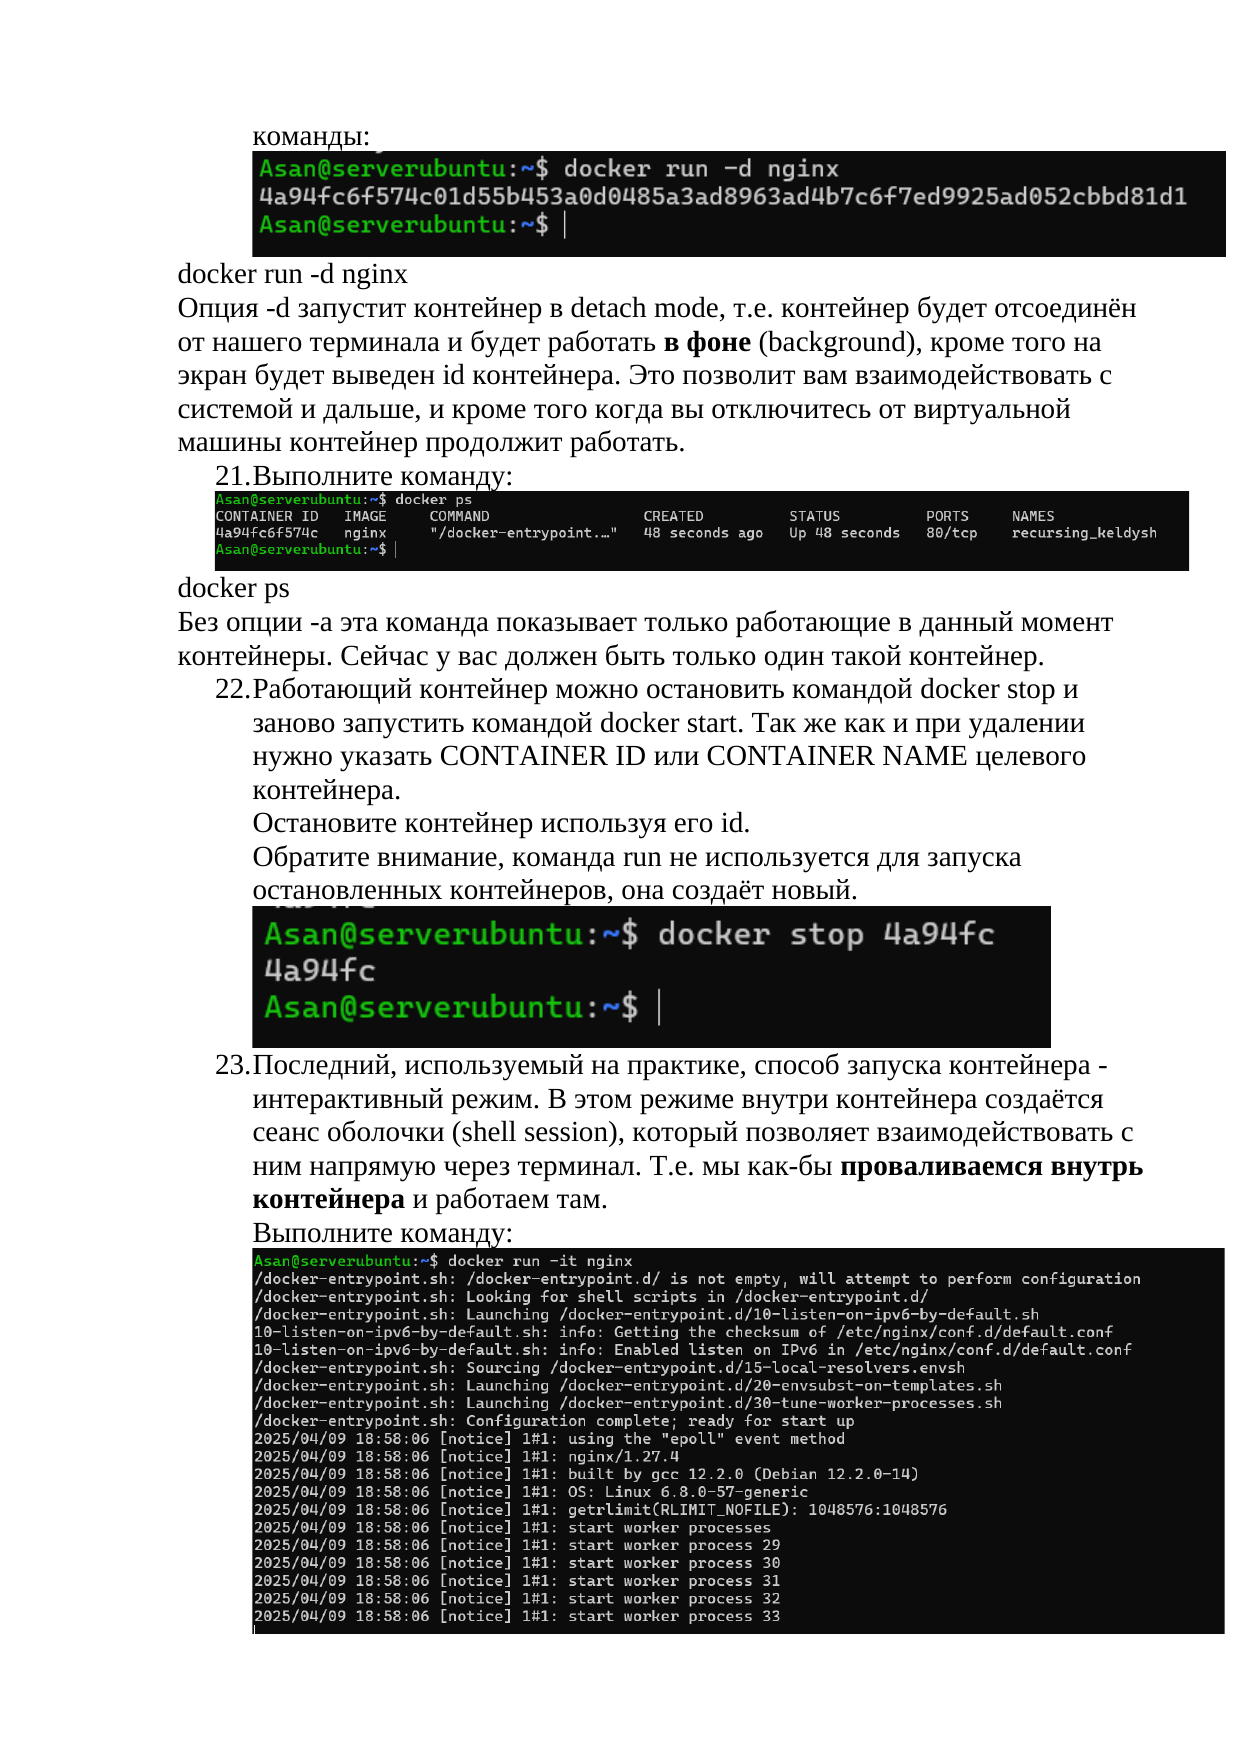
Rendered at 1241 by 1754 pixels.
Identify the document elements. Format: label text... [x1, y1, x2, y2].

list Выполните команду: [215, 458, 1152, 491]
text Опция -d запустит контейнер в detach mode, т.е. контейнер будет отсоединён от нашего терминала и будет работать в фоне (background), кроме того на экран будет выведен id контейнера. Это позволит вам взаимодействовать с системой и дальше, и кроме того когда вы отключитесь от виртуальной машины контейнер продолжит работать. [177, 290, 1152, 458]
text docker run -d nginx [177, 257, 1152, 290]
text docker ps [177, 571, 1152, 604]
text Без опции -a эта команда показывает только работающие в данный момент контейнеры. Сейчас у вас должен быть только один такой контейнер. [177, 604, 1152, 671]
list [215, 118, 1152, 257]
picture [252, 151, 1226, 257]
picture [252, 906, 1051, 1048]
picture [214, 491, 1190, 571]
picture [252, 1248, 1225, 1634]
